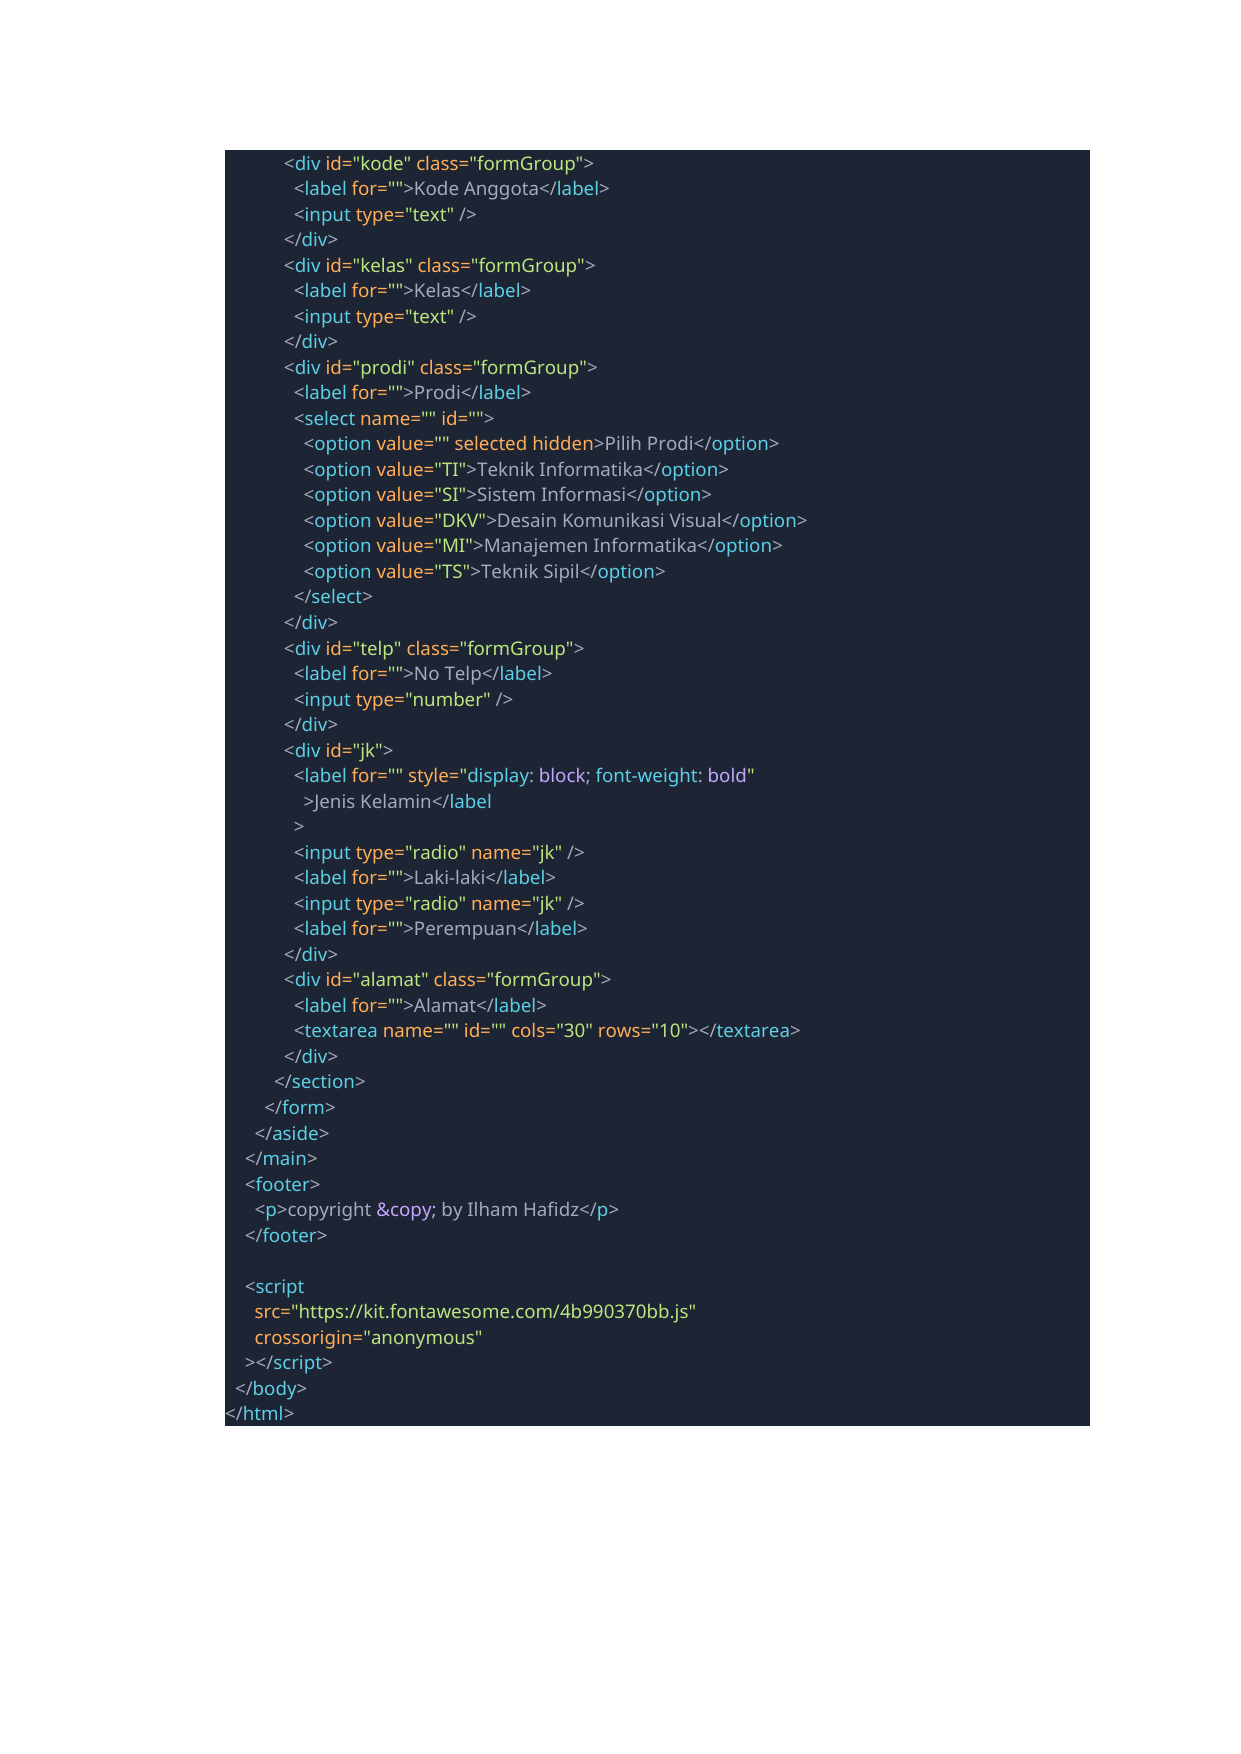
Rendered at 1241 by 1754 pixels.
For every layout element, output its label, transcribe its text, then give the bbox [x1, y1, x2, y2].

text <label for="">Prodi</label> [225, 380, 1090, 405]
text <div id="prodi" class="formGroup"> [225, 354, 1090, 380]
text <input type="text" /> [225, 303, 1090, 329]
text <label for="">Kelas</label> [225, 278, 1090, 303]
text </select> [225, 584, 1090, 609]
text >Jenis Kelamin</label [225, 788, 1090, 813]
text <div id="telp" class="formGroup"> [225, 635, 1090, 660]
text </div> [225, 1043, 1090, 1069]
text <option value="" selected hidden>Pilih Prodi</option> [225, 431, 1090, 456]
text <div id="jk"> [225, 737, 1090, 762]
text <script [225, 1273, 1090, 1298]
text crossorigin="anonymous" [225, 1324, 1090, 1349]
text <p>copyright &copy; by Ilham Hafidz</p> [225, 1196, 1090, 1222]
text </main> [225, 1145, 1090, 1171]
text </html> [225, 1401, 1090, 1426]
text > [225, 813, 1090, 839]
text </div> [225, 941, 1090, 967]
text <option value="TS">Teknik Sipil</option> [225, 558, 1090, 584]
text <div id="kelas" class="formGroup"> [225, 252, 1090, 278]
text <label for="">Alamat</label> [225, 992, 1090, 1018]
text <textarea name="" id="" cols="30" rows="10"></textarea> [225, 1018, 1090, 1043]
text <input type="text" /> [225, 201, 1090, 227]
text <option value="SI">Sistem Informasi</option> [225, 482, 1090, 507]
text <div id="kode" class="formGroup"> [225, 150, 1090, 176]
text <label for="" style="display: block; font-weight: bold" [225, 762, 1090, 788]
text </div> [225, 609, 1090, 635]
text <option value="TI">Teknik Informatika</option> [225, 456, 1090, 482]
text <label for="">Kode Anggota</label> [225, 176, 1090, 201]
text </section> [225, 1069, 1090, 1094]
text </body> [225, 1375, 1090, 1401]
text </aside> [225, 1120, 1090, 1145]
text <input type="number" /> [225, 686, 1090, 711]
text </div> [225, 711, 1090, 737]
text <option value="DKV">Desain Komunikasi Visual</option> [225, 507, 1090, 533]
text src="https://kit.fontawesome.com/4b990370bb.js" [225, 1298, 1090, 1324]
text <div id="alamat" class="formGroup"> [225, 967, 1090, 992]
text </div> [225, 329, 1090, 354]
text </footer> [225, 1222, 1090, 1247]
text <input type="radio" name="jk" /> [225, 839, 1090, 864]
text <label for="">Perempuan</label> [225, 916, 1090, 941]
text <footer> [225, 1171, 1090, 1196]
text <label for="">Laki-laki</label> [225, 864, 1090, 890]
text ></script> [225, 1349, 1090, 1375]
text </div> [225, 227, 1090, 252]
text <input type="radio" name="jk" /> [225, 890, 1090, 916]
text <label for="">No Telp</label> [225, 660, 1090, 686]
text <option value="MI">Manajemen Informatika</option> [225, 533, 1090, 558]
text </form> [225, 1094, 1090, 1120]
text <select name="" id=""> [225, 405, 1090, 431]
